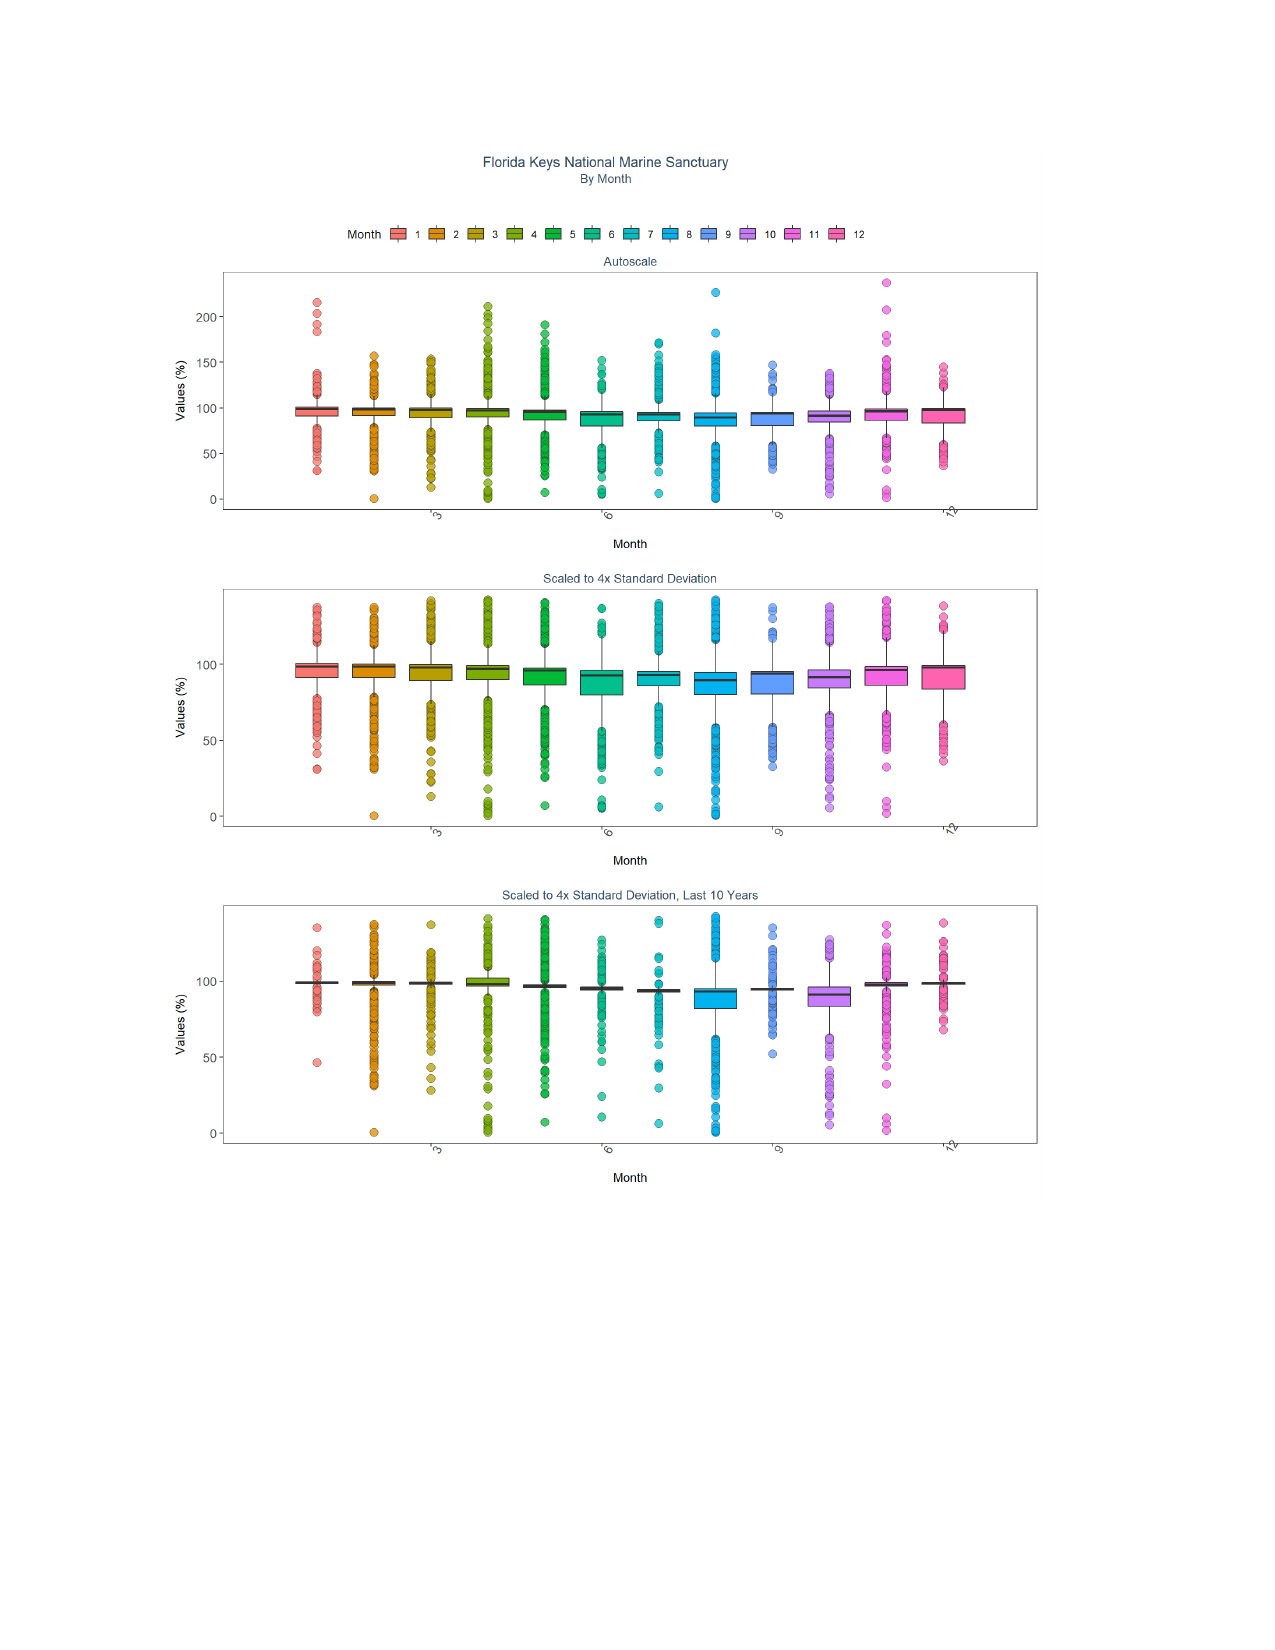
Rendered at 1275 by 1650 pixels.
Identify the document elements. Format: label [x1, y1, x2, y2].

picture [168, 150, 1044, 1200]
